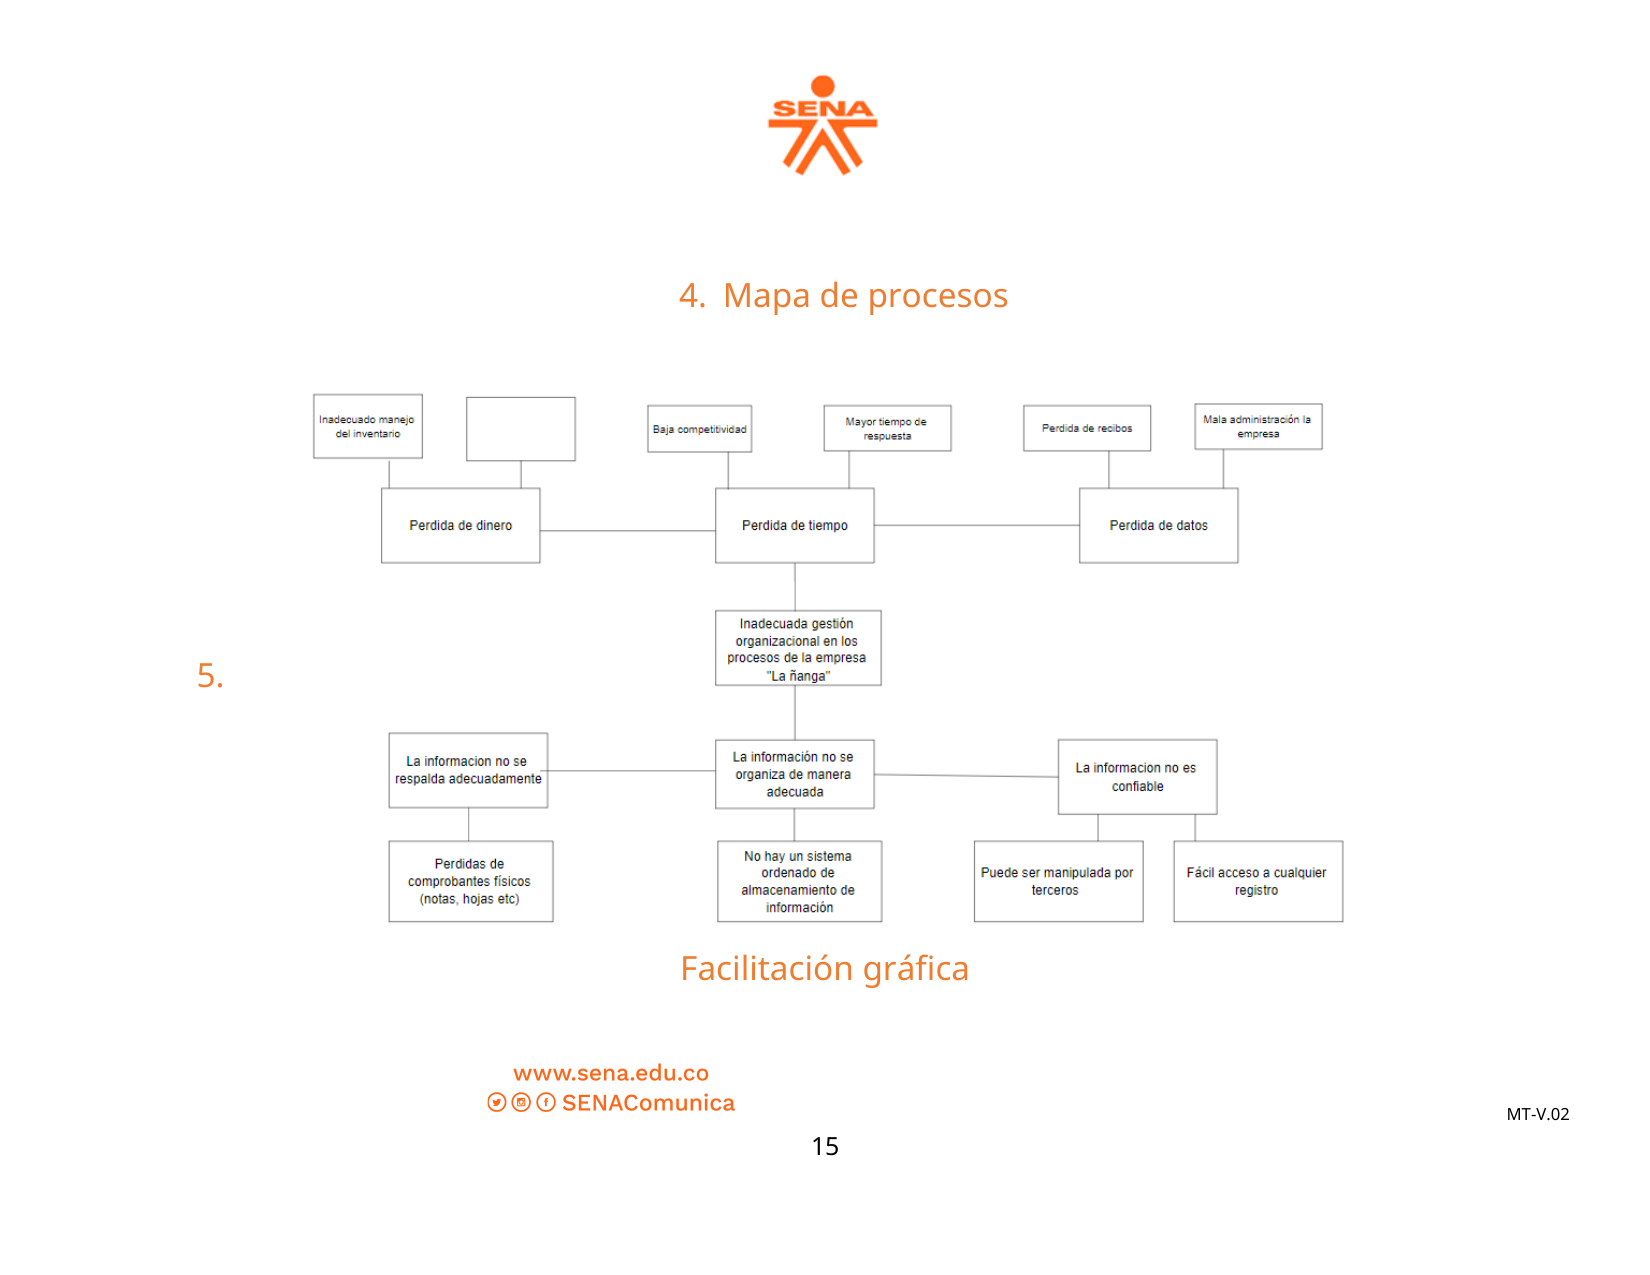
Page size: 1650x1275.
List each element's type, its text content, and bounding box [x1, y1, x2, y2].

picture [761, 73, 889, 184]
picture [292, 375, 1364, 945]
list Mapa de procesos [185, 271, 1502, 317]
text 5. Facilitación gráfica [148, 652, 1502, 990]
picture [487, 1061, 735, 1112]
